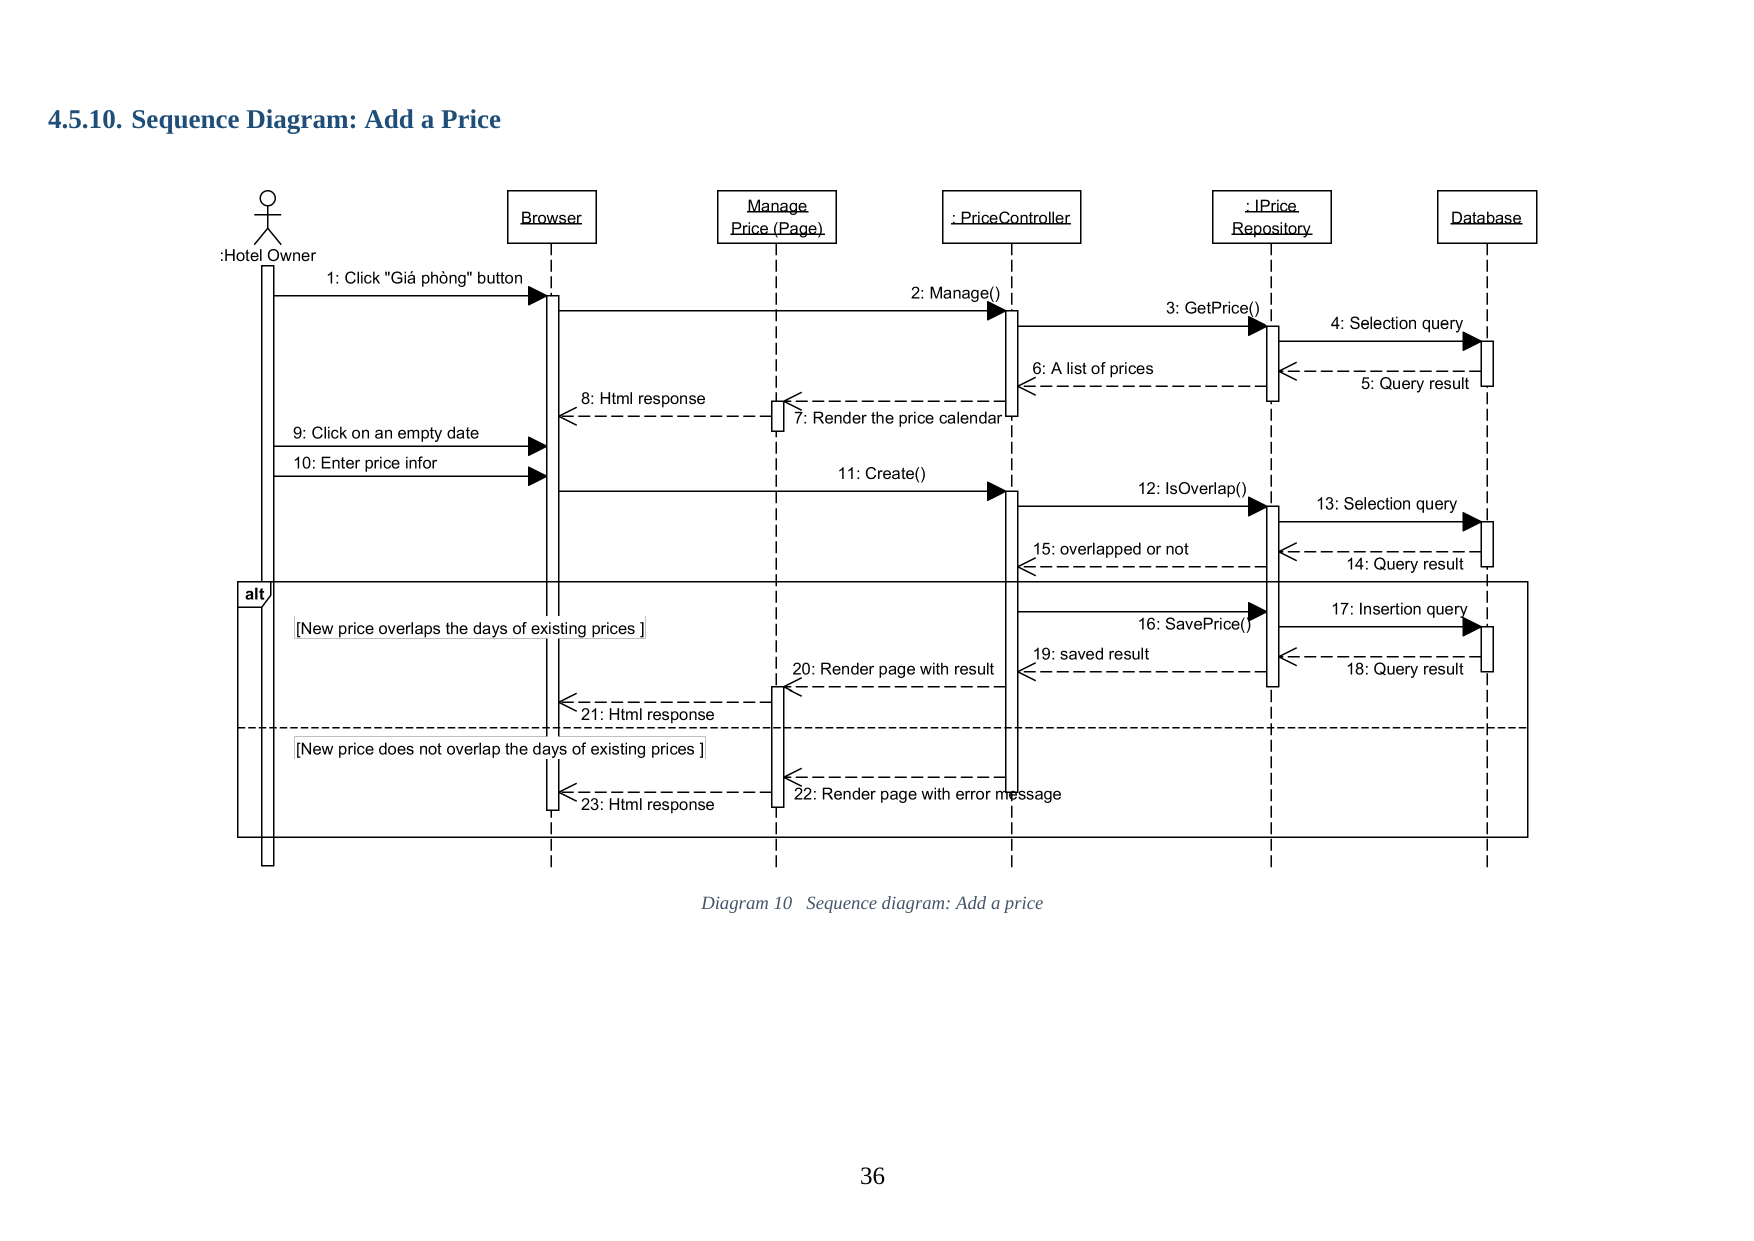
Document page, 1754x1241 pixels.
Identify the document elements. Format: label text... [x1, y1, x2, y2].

text Diagram 10 Sequence diagram: Add a price [94, 892, 1651, 913]
picture [201, 181, 1544, 873]
subtitle Sequence Diagram: Add a Price [122, 103, 1651, 134]
